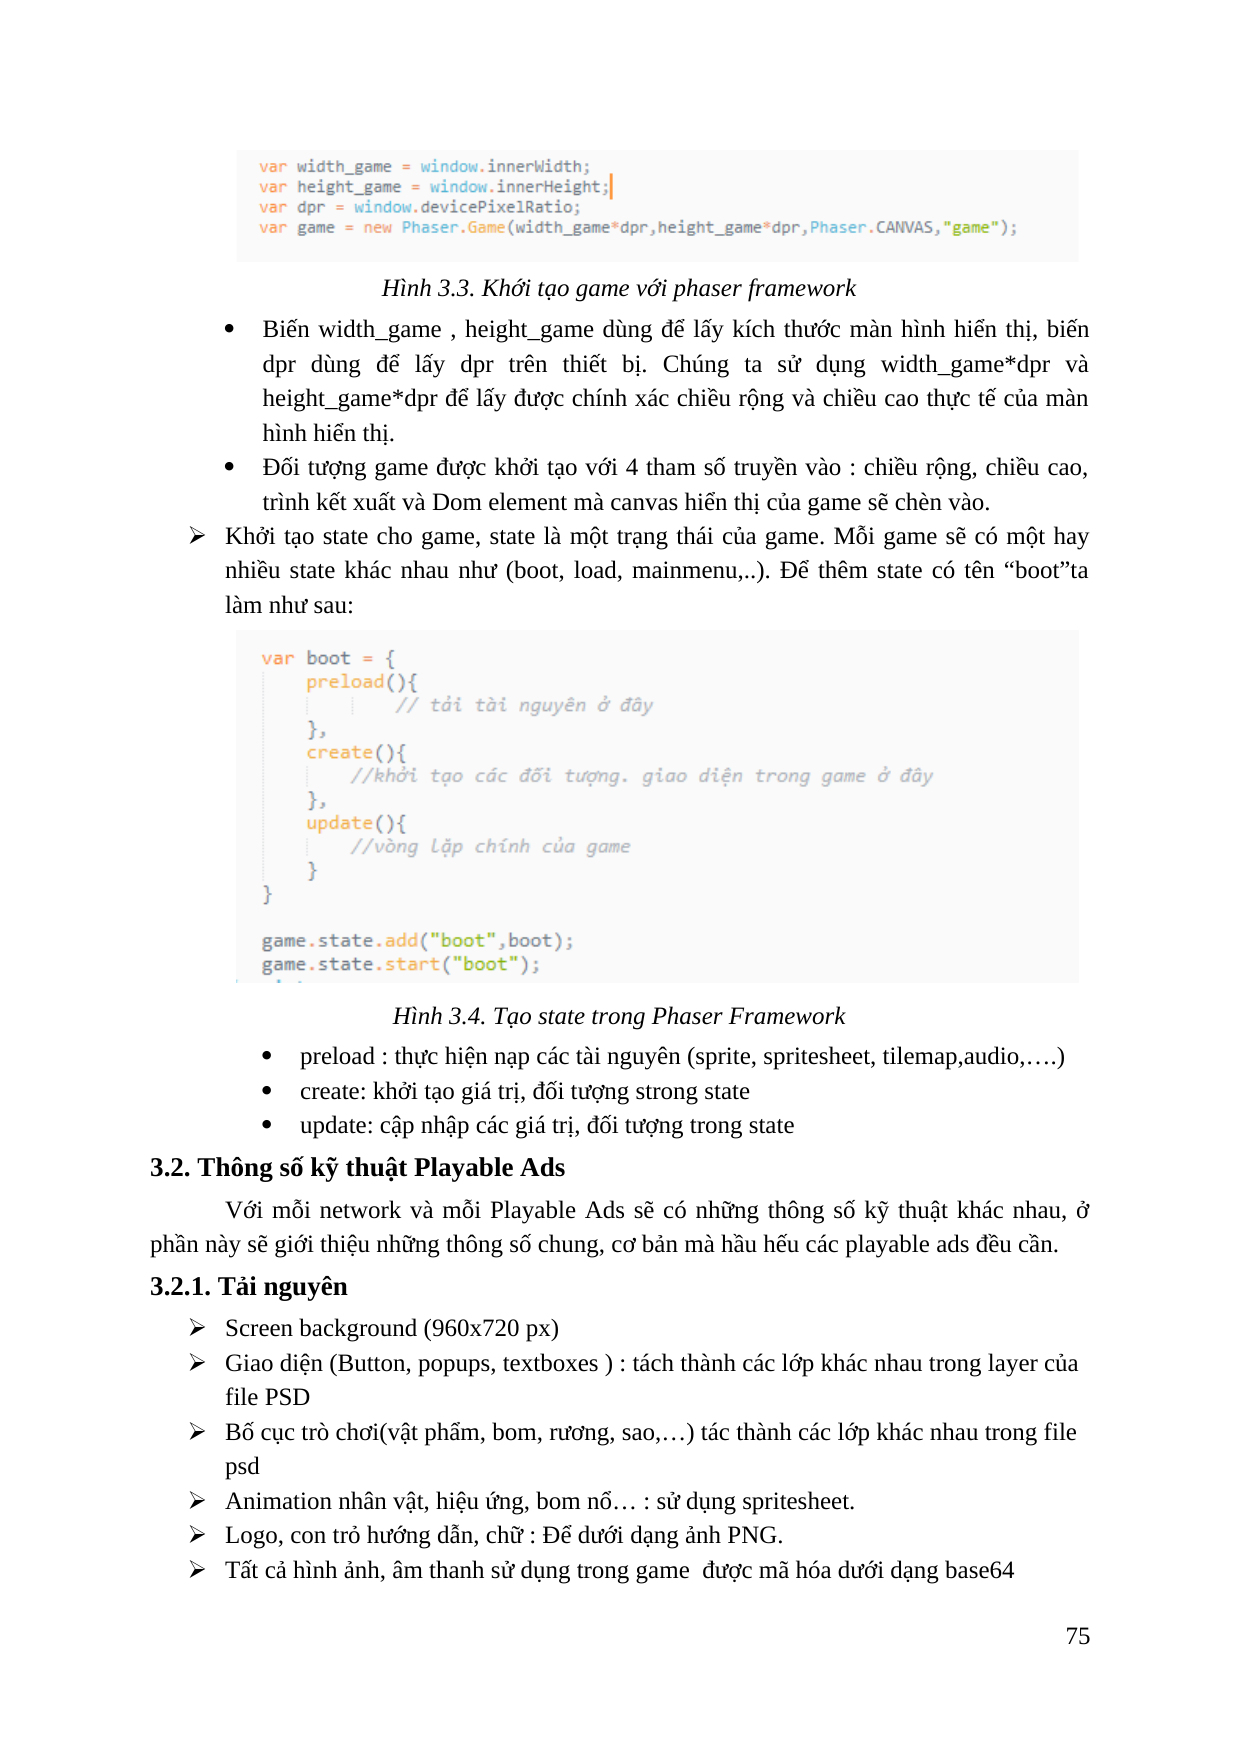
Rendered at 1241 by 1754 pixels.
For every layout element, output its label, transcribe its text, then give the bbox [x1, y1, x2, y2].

list Logo, con trỏ hướng dẫn, chữ : Để dưới dạng ảnh PNG. [187, 1520, 1090, 1549]
subtitle 3.2. Thông số kỹ thuật Playable Ads [150, 1151, 1090, 1182]
list Giao diện (Button, popups, textboxes ) : tách thành các lớp khác nhau trong layer của file PSD [187, 1348, 1090, 1411]
list Tất cả hình ảnh, âm thanh sử dụng trong game được mã hóa dưới dạng base64 [187, 1555, 1090, 1583]
list Screen background (960x720 px) [187, 1313, 1090, 1342]
list create: khởi tạo giá trị, đối tượng strong state [262, 1076, 1090, 1105]
list Bố cục trò chơi(vật phẩm, bom, rương, sao,…) tác thành các lớp khác nhau trong file psd [187, 1417, 1090, 1480]
subtitle 3.2.1. Tải nguyên [150, 1270, 1090, 1301]
text Hình 3.4. Tạo state trong Phaser Framework [150, 1001, 1090, 1029]
list Đối tượng game được khởi tạo với 4 tham số truyền vào : chiều rộng, chiều cao, trình kết xuất và Dom element mà canvas hiển thị của game sẽ chèn vào. [225, 452, 1090, 515]
picture [236, 150, 1079, 262]
picture [236, 630, 1079, 983]
text Với mỗi network và mỗi Playable Ads sẽ có những thông số kỹ thuật khác nhau, ở phần này sẽ giới thiệu những thông số chung, cơ bản mà hầu hếu các playable ads đều cần. [150, 1195, 1090, 1258]
list preload : thực hiện nạp các tài nguyên (sprite, spritesheet, tilemap,audio,….) [262, 1041, 1090, 1070]
list update: cập nhập các giá trị, đối tượng trong state [262, 1110, 1090, 1139]
text Hình 3.3. Khới tạo game với phaser framework [150, 273, 1090, 302]
list Khởi tạo state cho game, state là một trạng thái của game. Mỗi game sẽ có một hay nhiều state khác nhau như (boot, load, mainmenu,..). Để thêm state có tên “boot”ta làm như sau: [187, 521, 1090, 619]
list Animation nhân vật, hiệu ứng, bom nổ… : sử dụng spritesheet. [187, 1486, 1090, 1514]
list Biến width_game , height_game dùng để lấy kích thước màn hình hiển thị, biến dpr dùng để lấy dpr trên thiết bị. Chúng ta sử dụng width_game*dpr và height_game*dpr để lấy được chính xác chiều rộng và chiều cao thực tế của màn hình hiển thị. [225, 314, 1090, 446]
